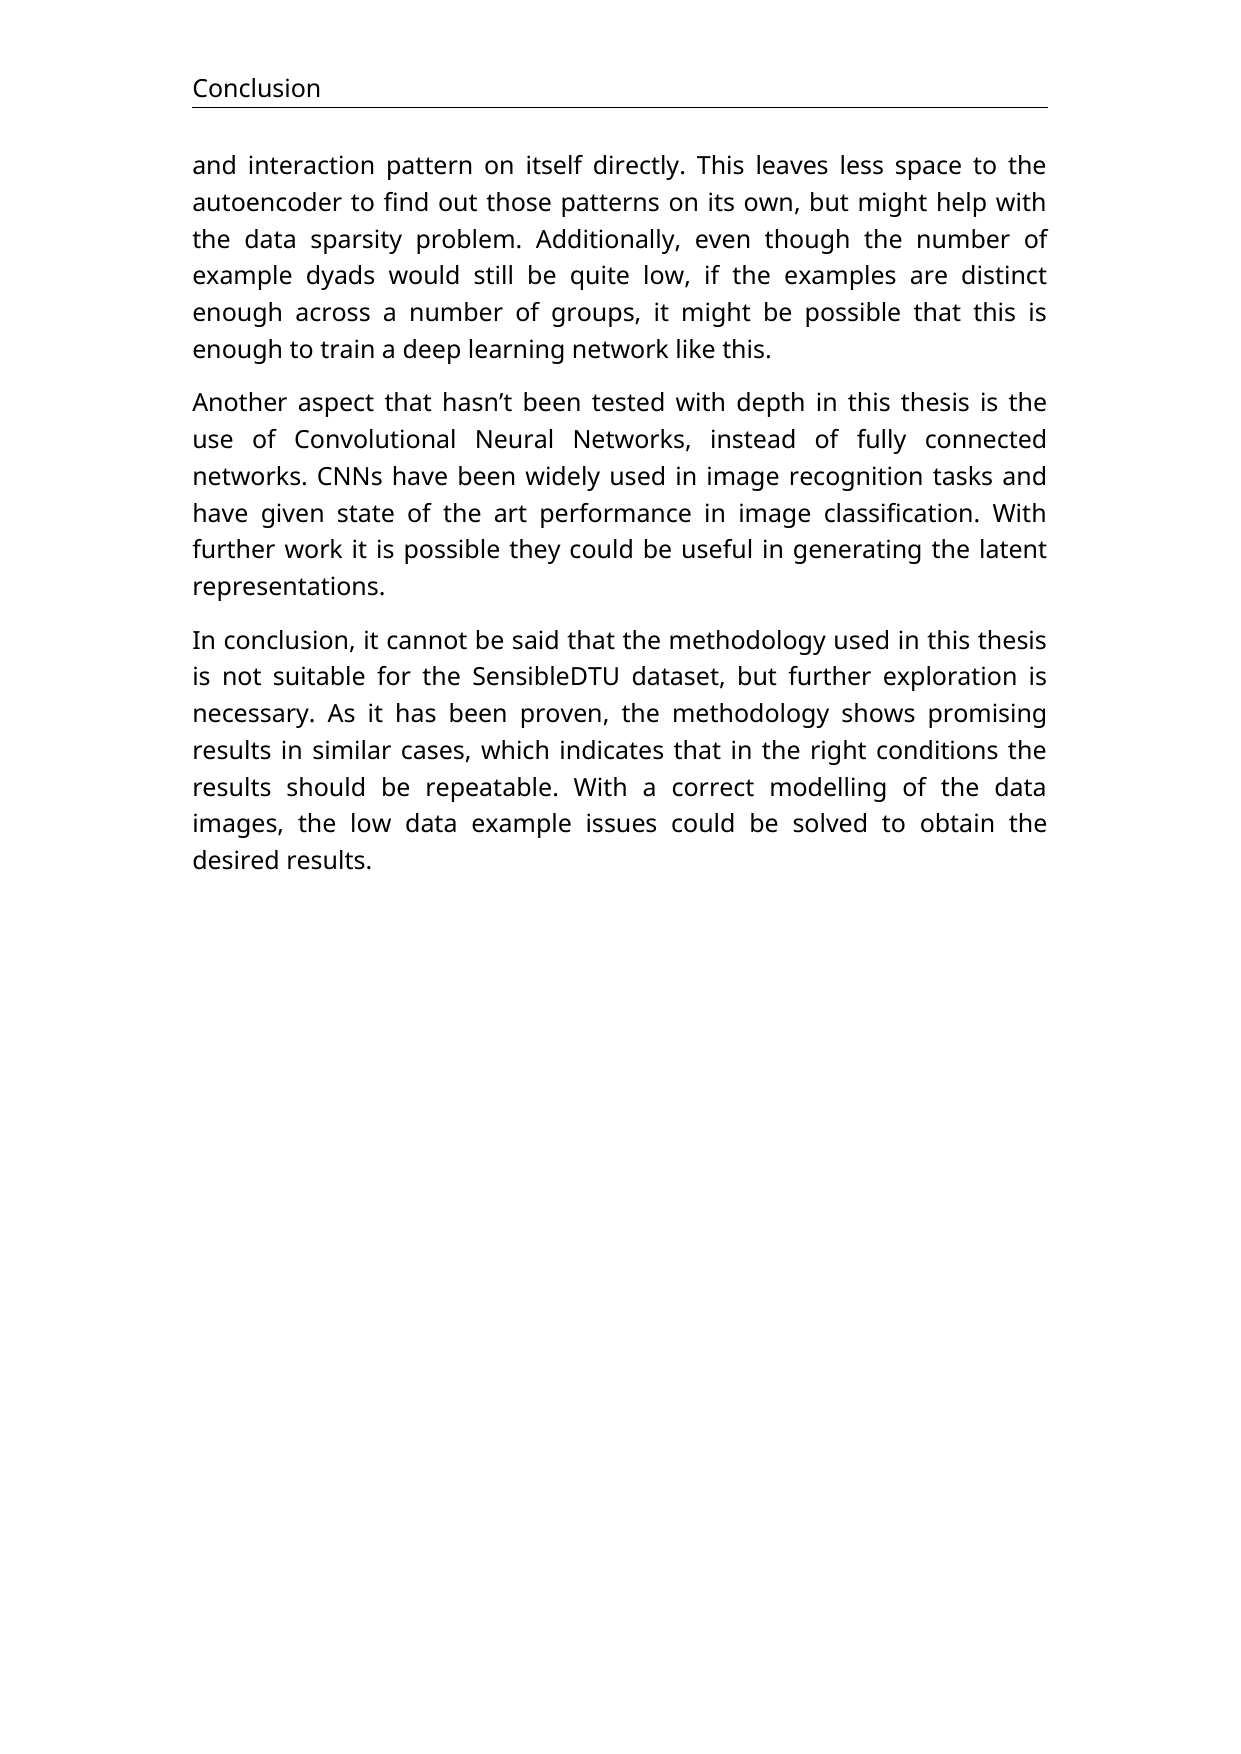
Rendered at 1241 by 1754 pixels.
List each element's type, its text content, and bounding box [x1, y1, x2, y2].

text In conclusion, it cannot be said that the methodology used in this thesis is not suitable for the SensibleDTU dataset, but further exploration is necessary. As it has been proven, the methodology shows promising results in similar cases, which indicates that in the right conditions the results should be repeatable. With a correct modelling of the data images, the low data example issues could be solved to obtain the desired results. [192, 622, 1048, 877]
text Another aspect that hasn’t been tested with depth in this thesis is the use of Convolutional Neural Networks, instead of fully connected networks. CNNs have been widely used in image recognition tasks and have given state of the art performance in image classification. With further work it is possible they could be useful in generating the latent representations. [192, 385, 1048, 603]
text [192, 148, 1048, 366]
